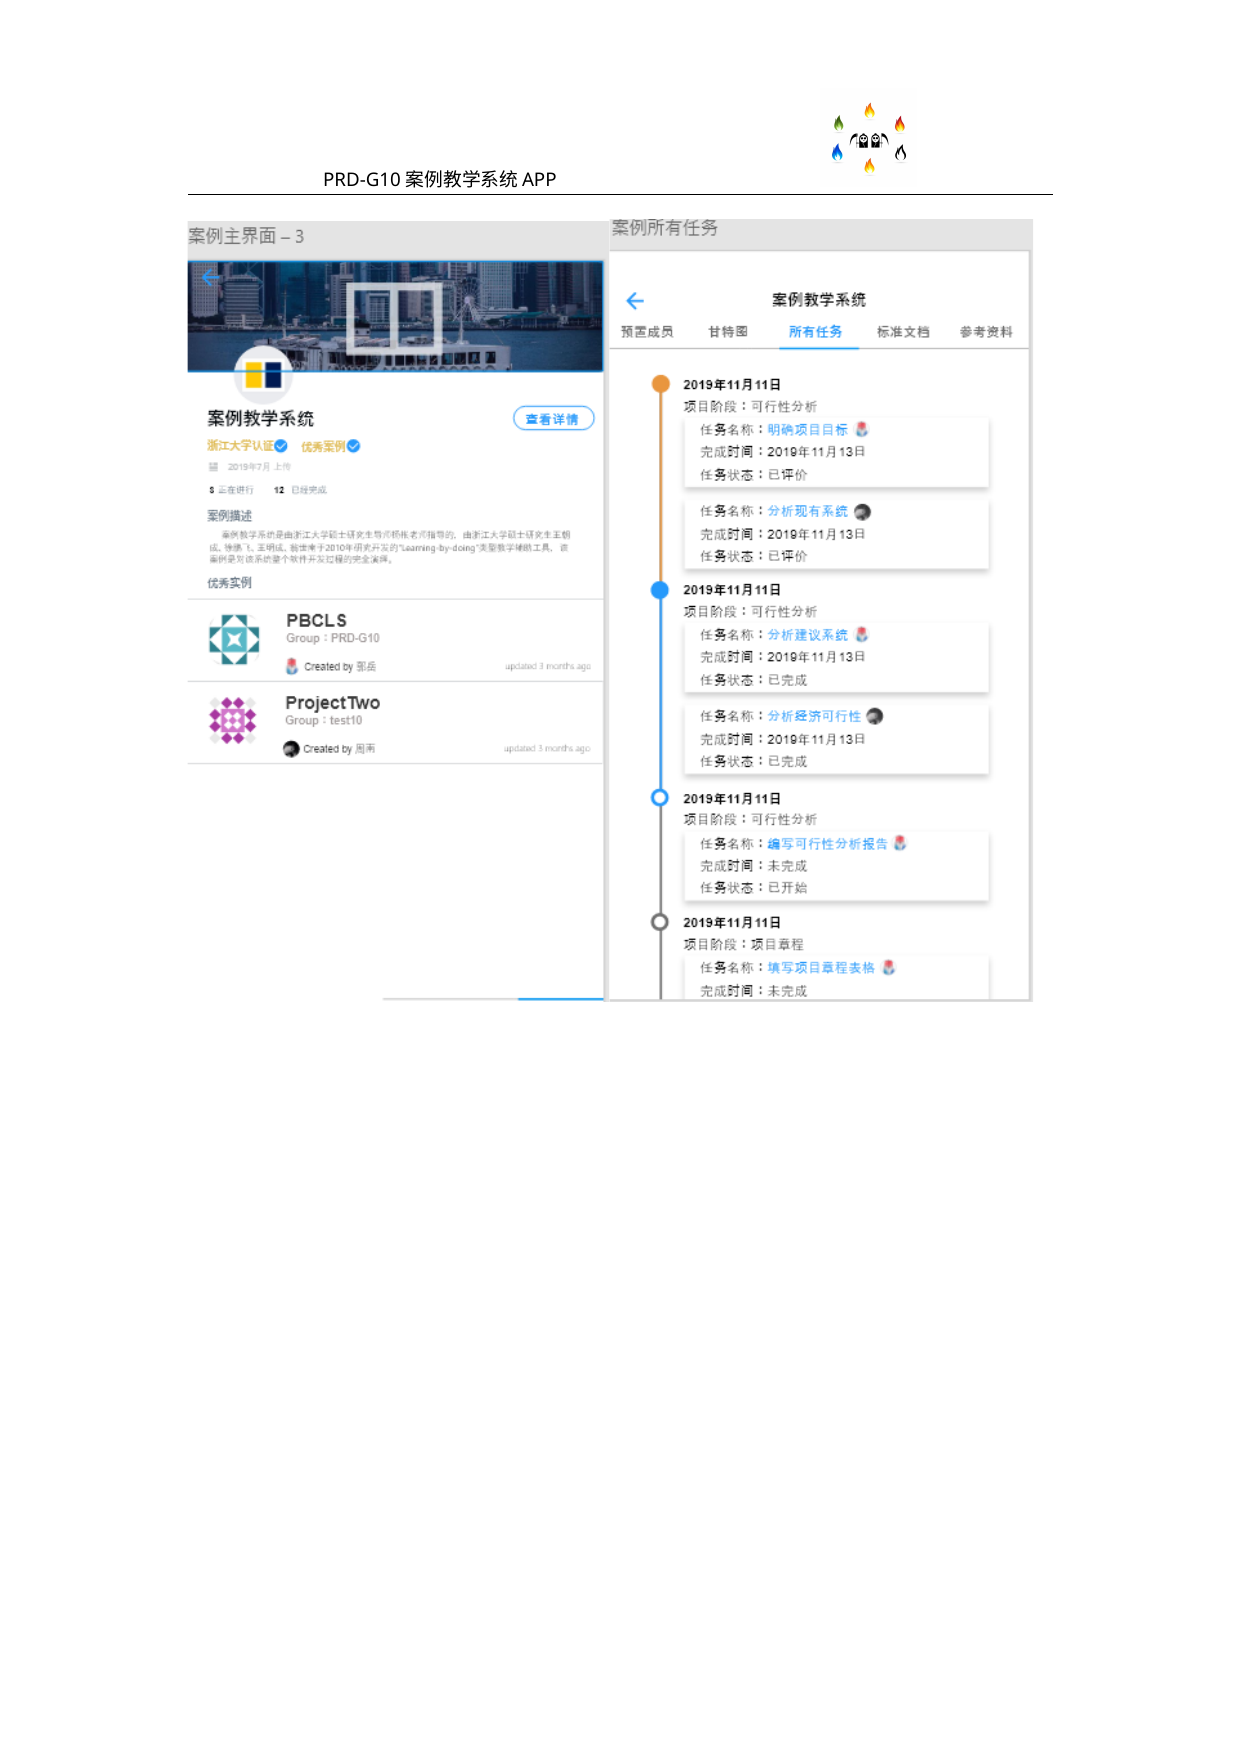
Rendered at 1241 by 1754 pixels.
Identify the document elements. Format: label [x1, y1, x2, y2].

picture [820, 88, 918, 187]
picture [187, 219, 1034, 1002]
